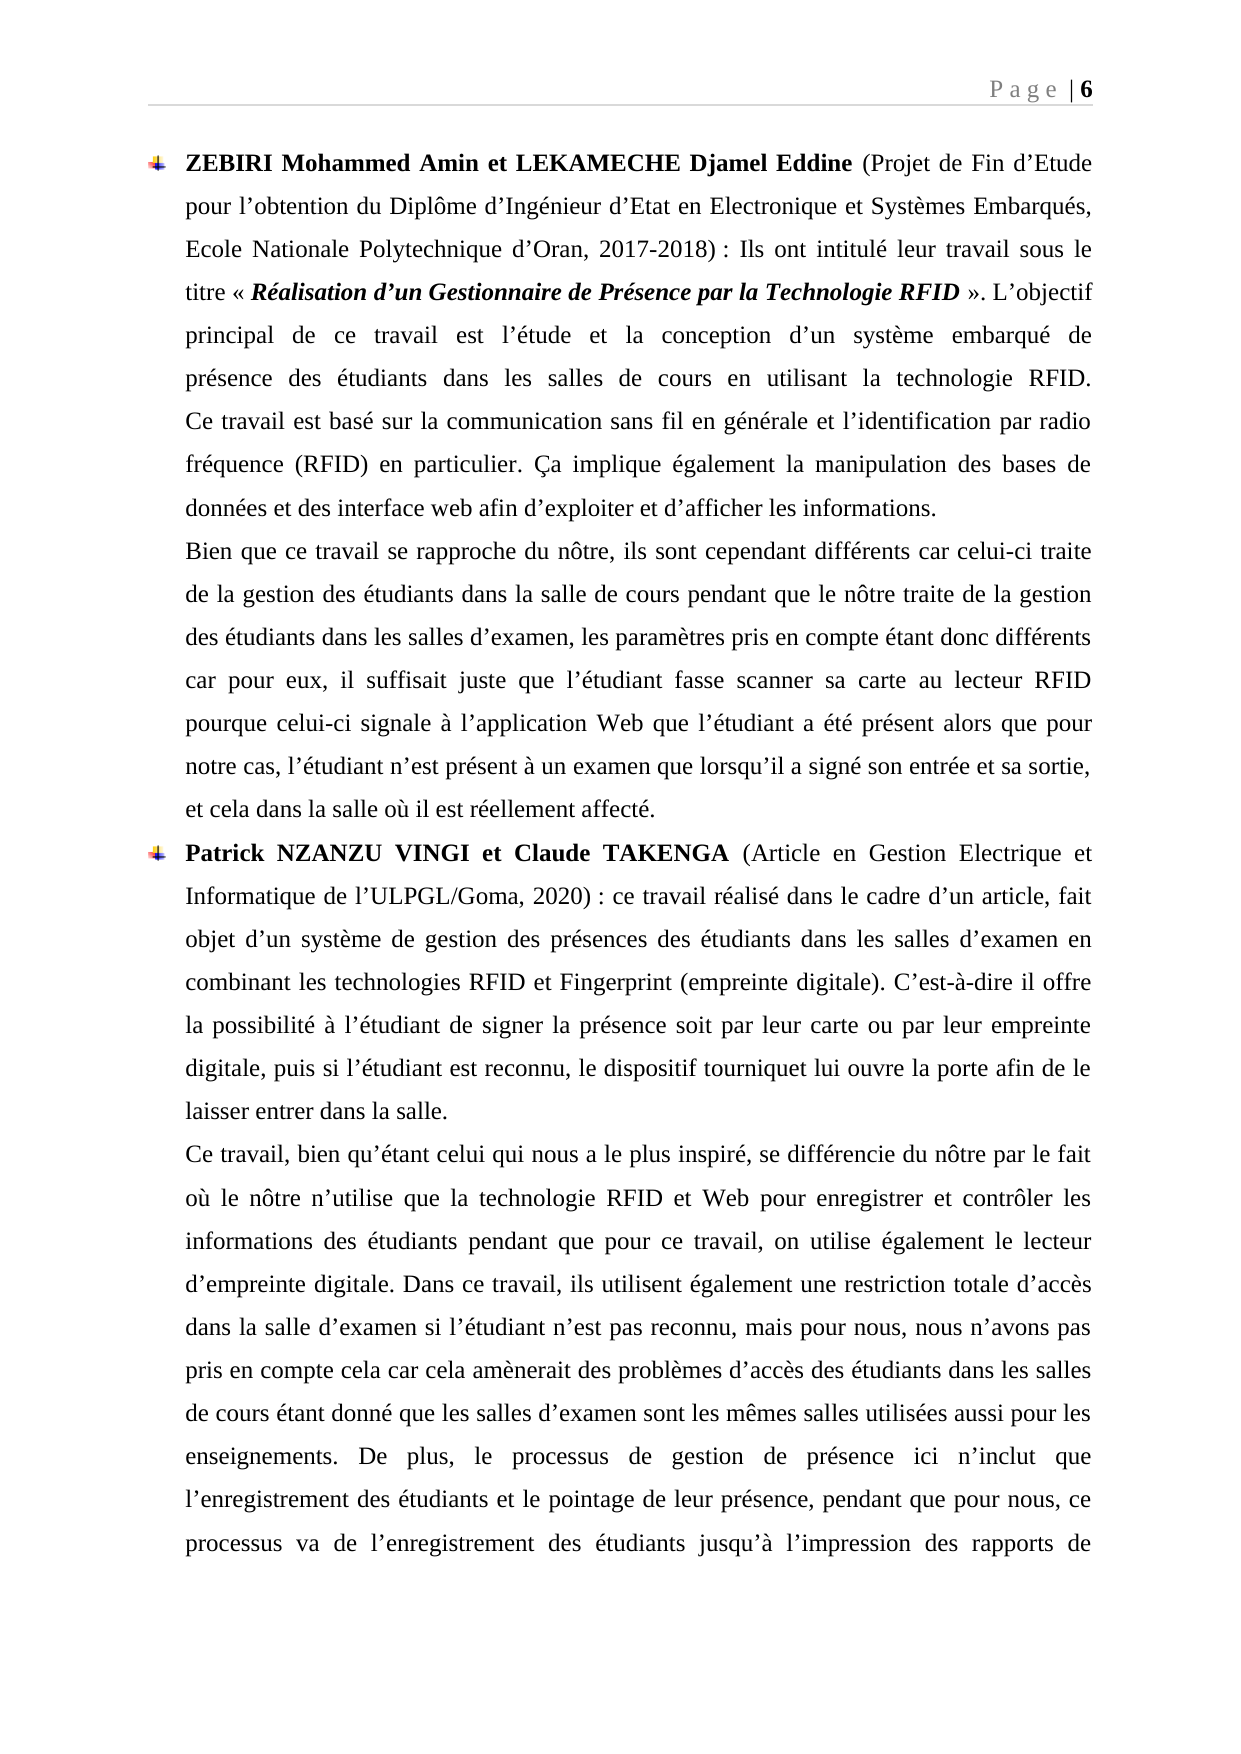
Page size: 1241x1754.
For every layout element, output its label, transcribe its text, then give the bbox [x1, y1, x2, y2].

picture [148, 154, 166, 171]
picture [148, 844, 166, 861]
list Patrick NZANZU VINGI et Claude TAKENGA (Article en Gestion Electrique et Informatique de l’ULPGL/Goma, 2020) : ce travail réalisé dans le cadre d’un article, fait objet d’un système de gestion des présences des étudiants dans les salles d’examen en combinant les technologies RFID et Fingerprint (empreinte digitale). C’est-à-dire il offre la possibilité à l’étudiant de signer la présence soit par leur carte ou par leur empreinte digitale, puis si l’étudiant est reconnu, le dispositif tourniquet lui ouvre la porte afin de le laisser entrer dans la salle. [148, 838, 1093, 1125]
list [185, 1139, 1093, 1556]
list ZEBIRI Mohammed Amin et LEKAMECHE Djamel Eddine (Projet de Fin d’Etude pour l’obtention du Diplôme d’Ingénieur d’Etat en Electronique et Systèmes Embarqués, Ecole Nationale Polytechnique d’Oran, 2017-2018) : Ils ont intitulé leur travail sous le titre « Réalisation d’un Gestionnaire de Présence par la Technologie RFID ». L’objectif principal de ce travail est l’étude et la conception d’un système embarqué de présence des étudiants dans les salles de cours en utilisant la technologie RFID. Ce travail est basé sur la communication sans fil en générale et l’identification par radio fréquence (RFID) en particulier. Ça implique également la manipulation des bases de données et des interface web afin d’exploiter et d’afficher les informations. [148, 148, 1093, 521]
list Bien que ce travail se rapproche du nôtre, ils sont cependant différents car celui-ci traite de la gestion des étudiants dans la salle de cours pendant que le nôtre traite de la gestion des étudiants dans les salles d’examen, les paramètres pris en compte étant donc différents car pour eux, il suffisait juste que l’étudiant fasse scanner sa carte au lecteur RFID pourque celui-ci signale à l’application Web que l’étudiant a été présent alors que pour notre cas, l’étudiant n’est présent à un examen que lorsqu’il a signé son entrée et sa sortie, et cela dans la salle où il est réellement affecté. [185, 536, 1093, 823]
